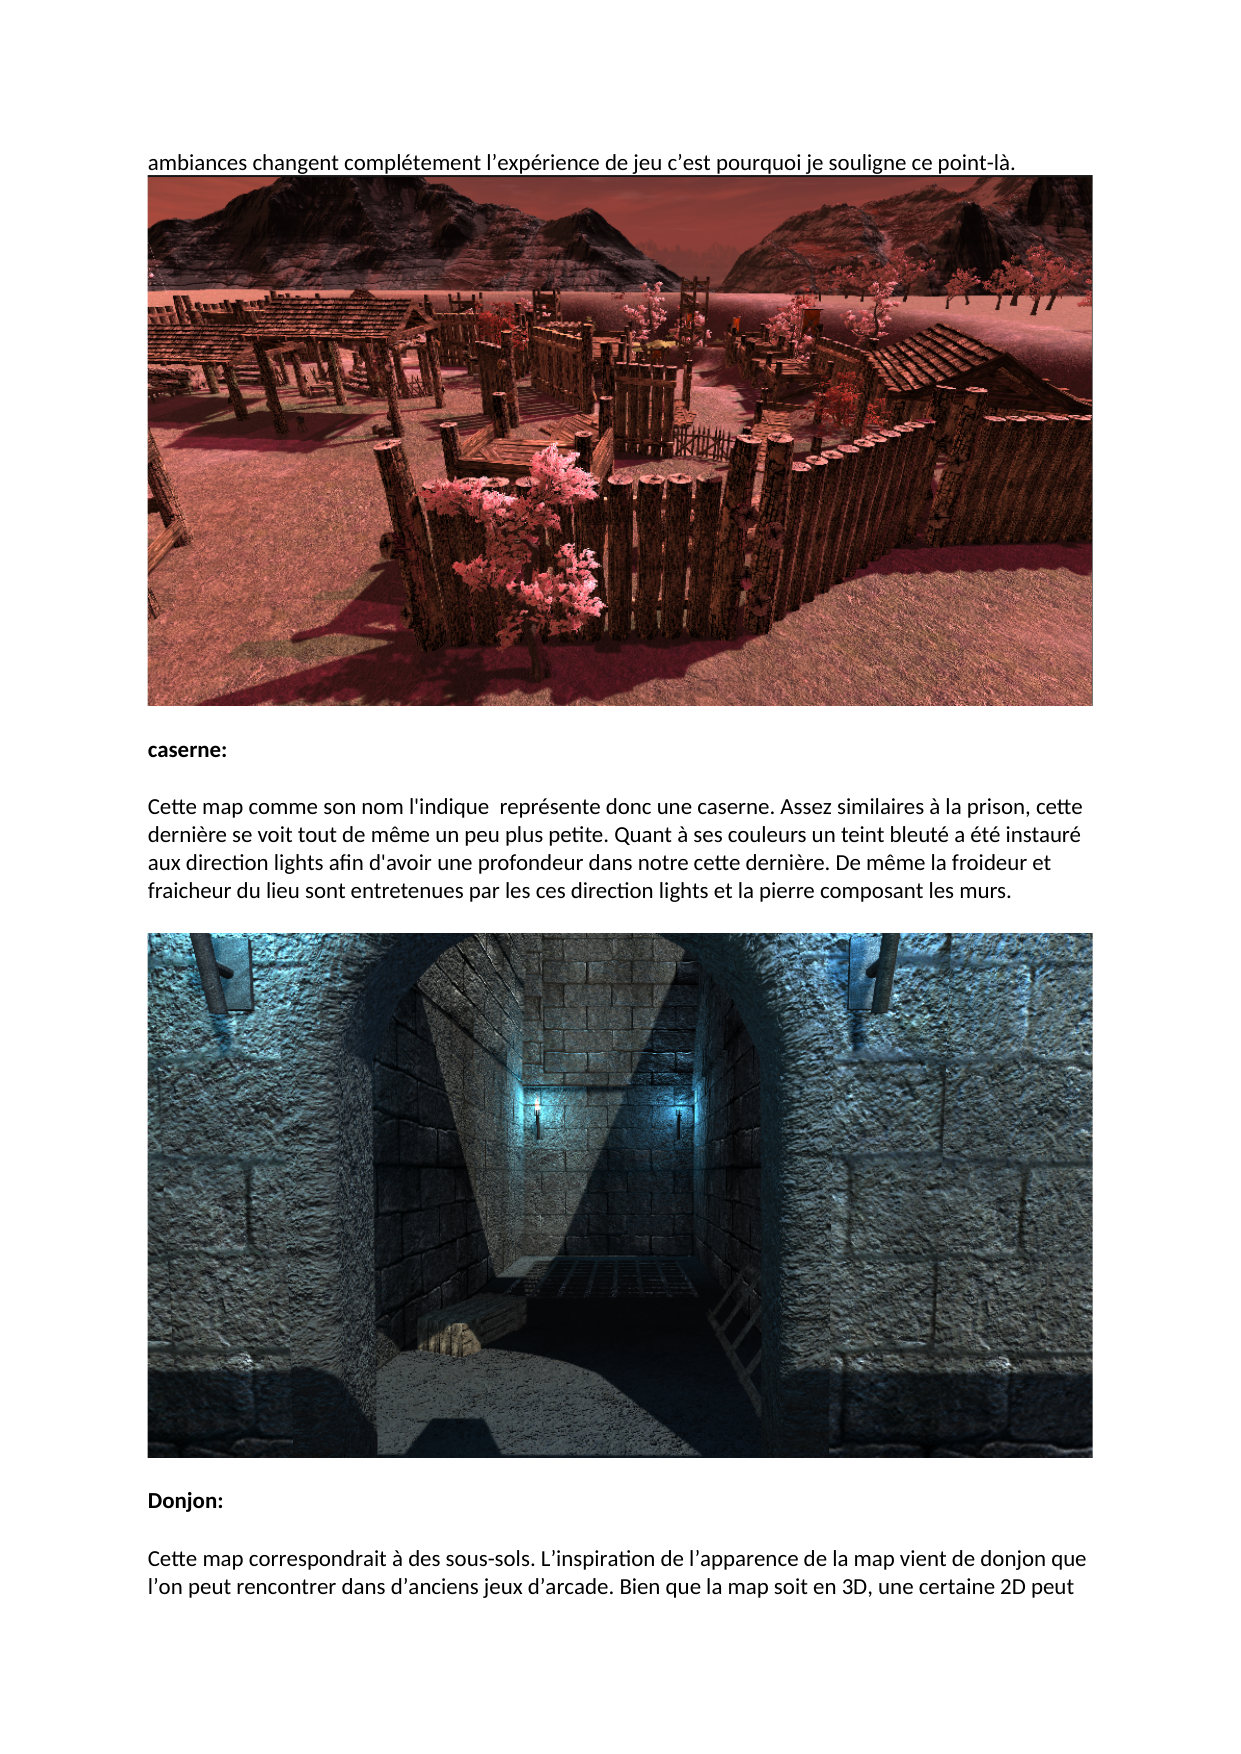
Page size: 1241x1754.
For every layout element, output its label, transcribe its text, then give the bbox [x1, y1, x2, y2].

subtitle Cette map comme son nom l'indique représente donc une caserne. Assez similaires à la prison, cette dernière se voit tout de même un peu plus petite. Quant à ses couleurs un teint bleuté a été instauré aux direction lights afin d'avoir une profondeur dans notre cette dernière. De même la froideur et fraicheur du lieu sont entretenues par les ces direction lights et la pierre composant les murs. [148, 792, 1093, 904]
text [148, 1544, 1093, 1600]
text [148, 148, 1093, 175]
subtitle Donjon: [148, 1487, 1093, 1514]
subtitle caserne: [148, 735, 1093, 763]
picture [147, 175, 1093, 706]
picture [147, 933, 1093, 1458]
